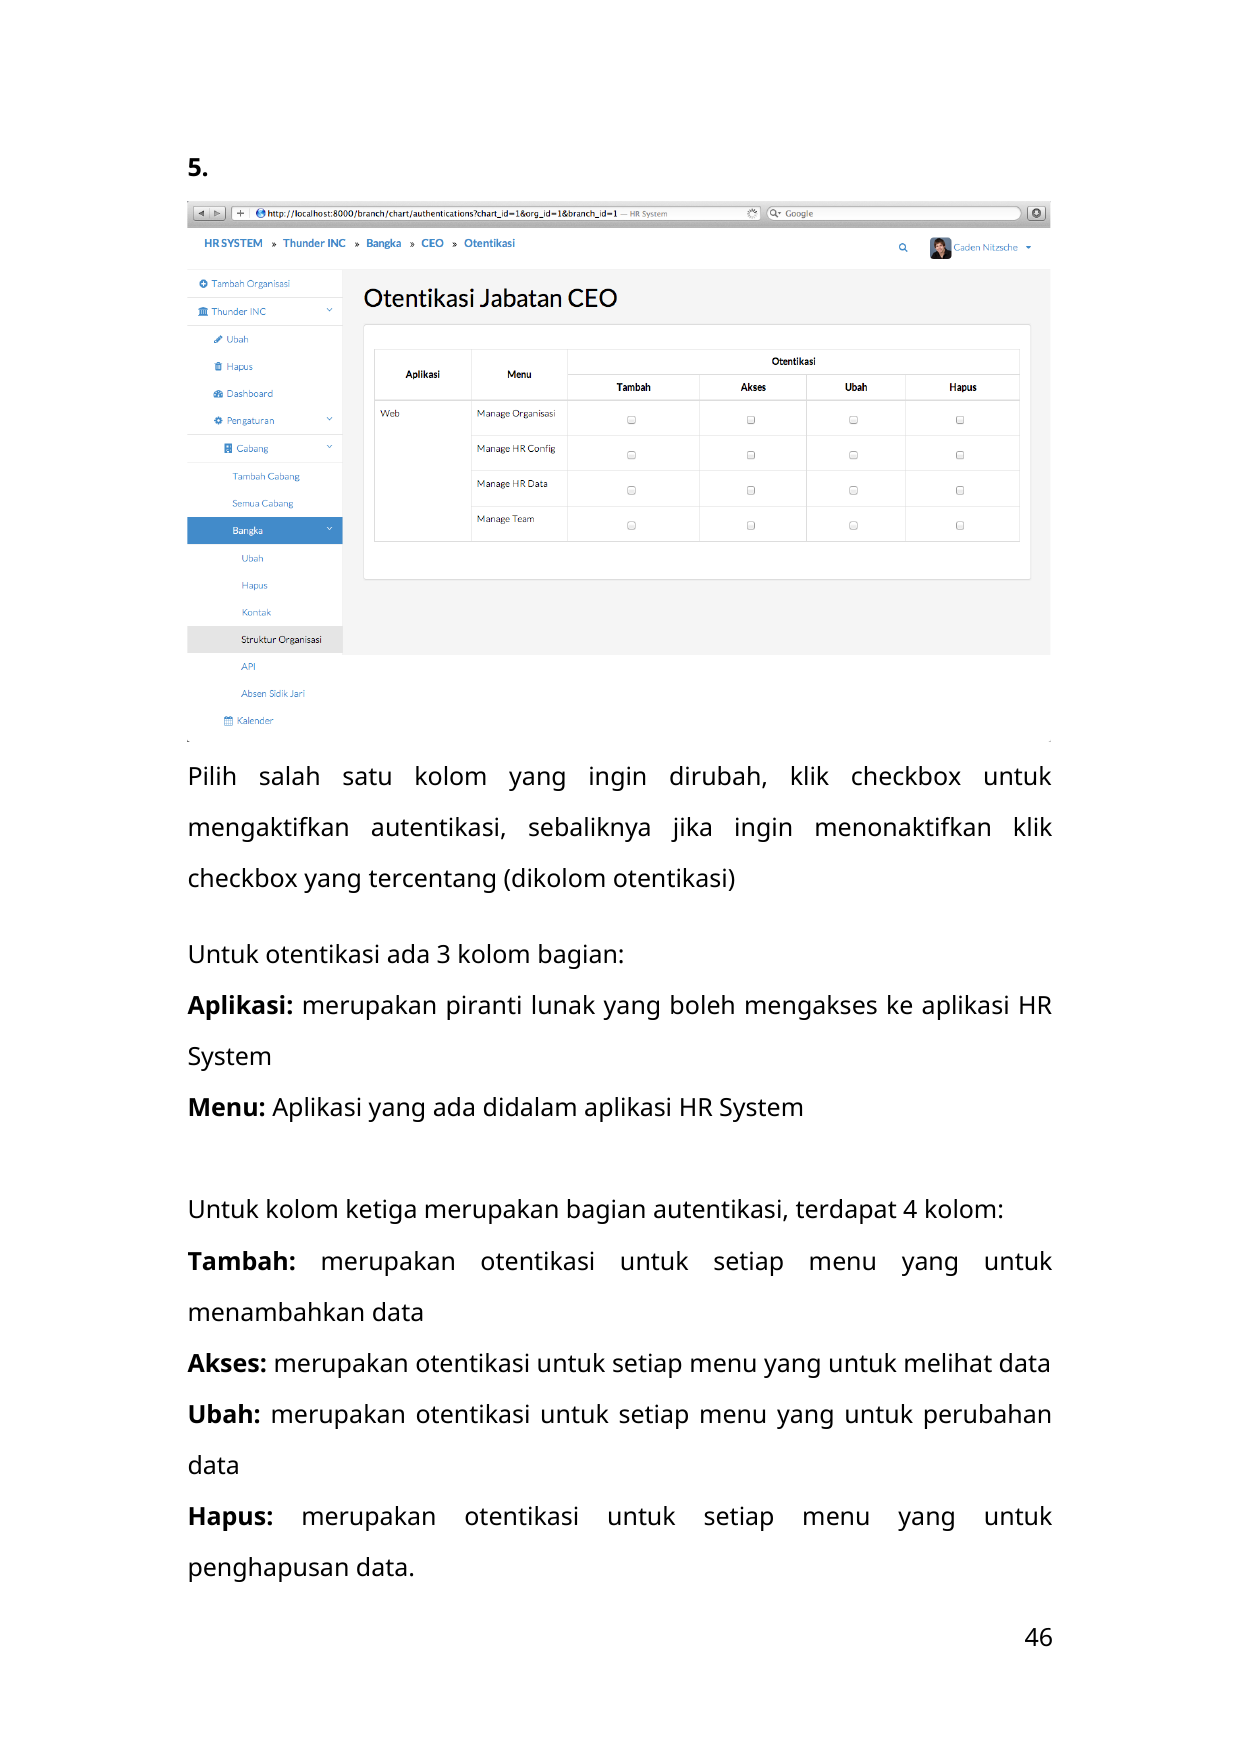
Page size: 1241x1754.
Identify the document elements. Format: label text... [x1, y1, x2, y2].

text Ubah: merupakan otentikasi untuk setiap menu yang untuk perubahan data [187, 1396, 1053, 1481]
text Hapus: merupakan otentikasi untuk setiap menu yang untuk penghapusan data. [187, 1498, 1053, 1583]
text Untuk otentikasi ada 3 kolom bagian: [187, 937, 1053, 971]
text Untuk kolom ketiga merupakan bagian autentikasi, terdapat 4 kolom: [187, 1192, 1053, 1226]
text Pilih salah satu kolom yang ingin dirubah, klik checkbox untuk mengaktifkan autentikasi, sebaliknya jika ingin menonaktifkan klik checkbox yang tercentang (dikolom otentikasi) [187, 759, 1053, 895]
text Akses: merupakan otentikasi untuk setiap menu yang untuk melihat data [187, 1345, 1053, 1379]
text Aplikasi: merupakan piranti lunak yang boleh mengakses ke aplikasi HR System [187, 988, 1053, 1073]
text Tambah: merupakan otentikasi untuk setiap menu yang untuk menambahkan data [187, 1243, 1053, 1328]
picture [187, 201, 1051, 742]
text 5. [187, 150, 1053, 184]
text Menu: Aplikasi yang ada didalam aplikasi HR System [187, 1090, 1053, 1124]
